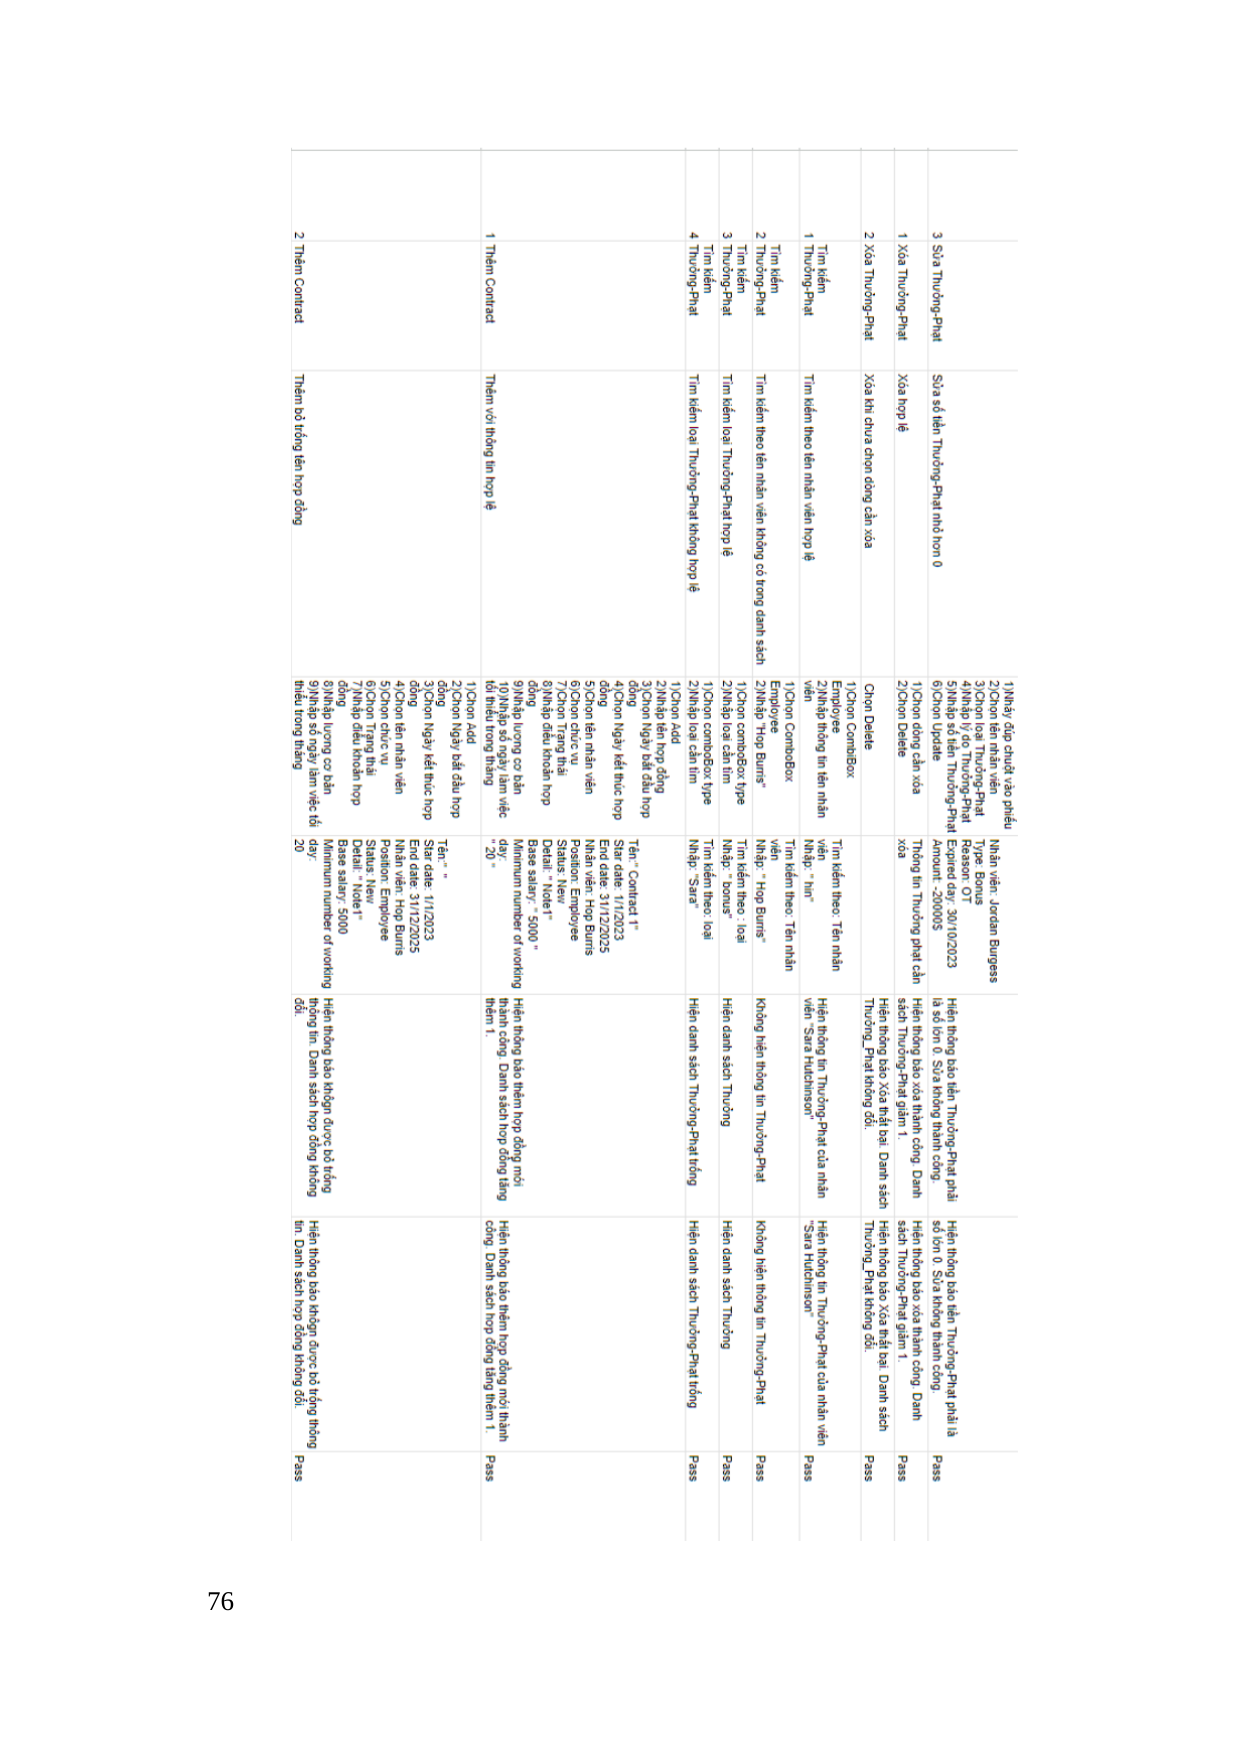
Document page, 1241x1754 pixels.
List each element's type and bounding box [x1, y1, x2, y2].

picture [291, 149, 1017, 1540]
